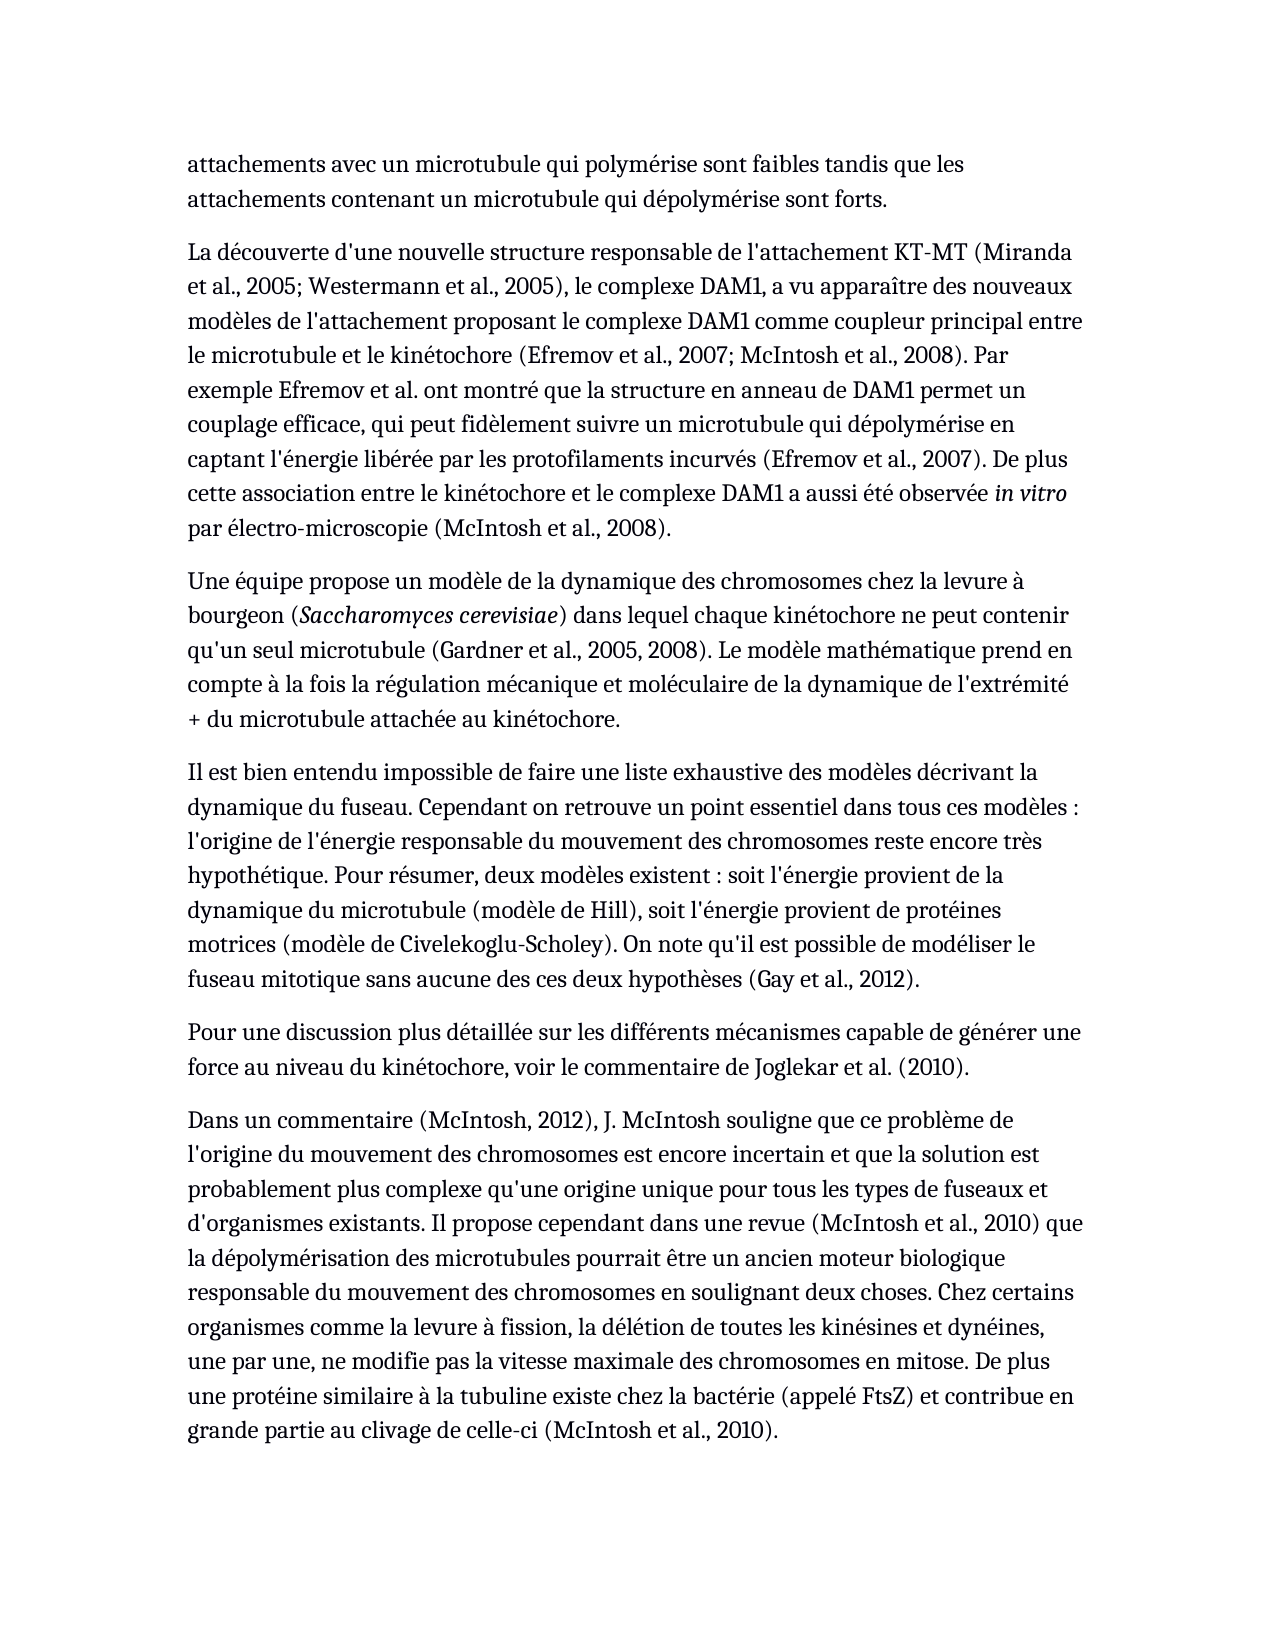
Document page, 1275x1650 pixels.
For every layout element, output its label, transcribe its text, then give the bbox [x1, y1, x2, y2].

text Pour une discussion plus détaillée sur les différents mécanismes capable de générer une force au niveau du kinétochore, voir le commentaire de Joglekar et al. (2010). [187, 1018, 1087, 1081]
text La découverte d'une nouvelle structure responsable de l'attachement KT-MT (Miranda et al., 2005; Westermann et al., 2005), le complexe DAM1, a vu apparaître des nouveaux modèles de l'attachement proposant le complexe DAM1 comme coupleur principal entre le microtubule et le kinétochore (Efremov et al., 2007; McIntosh et al., 2008). Par exemple Efremov et al. ont montré que la structure en anneau de DAM1 permet un couplage efficace, qui peut fidèlement suivre un microtubule qui dépolymérise en captant l'énergie libérée par les protofilaments incurvés (Efremov et al., 2007). De plus cette association entre le kinétochore et le complexe DAM1 a aussi été observée in vitro par électro-microscopie (McIntosh et al., 2008). [187, 238, 1087, 542]
text Une équipe propose un modèle de la dynamique des chromosomes chez la levure à bourgeon (Saccharomyces cerevisiae) dans lequel chaque kinétochore ne peut contenir qu'un seul microtubule (Gardner et al., 2005, 2008). Le modèle mathématique prend en compte à la fois la régulation mécanique et moléculaire de la dynamique de l'extrémité + du microtubule attachée au kinétochore. [187, 567, 1087, 733]
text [187, 150, 1087, 213]
text Dans un commentaire (McIntosh, 2012), J. McIntosh souligne que ce problème de l'origine du mouvement des chromosomes est encore incertain et que la solution est probablement plus complexe qu'une origine unique pour tous les types de fuseaux et d'organismes existants. Il propose cependant dans une revue (McIntosh et al., 2010) que la dépolymérisation des microtubules pourrait être un ancien moteur biologique responsable du mouvement des chromosomes en soulignant deux choses. Chez certains organismes comme la levure à fission, la délétion de toutes les kinésines et dynéines, une par une, ne modifie pas la vitesse maximale des chromosomes en mitose. De plus une protéine similaire à la tubuline existe chez la bactérie (appelé FtsZ) et contribue en grande partie au clivage de celle-ci (McIntosh et al., 2010). [187, 1106, 1087, 1445]
text Il est bien entendu impossible de faire une liste exhaustive des modèles décrivant la dynamique du fuseau. Cependant on retrouve un point essentiel dans tous ces modèles : l'origine de l'énergie responsable du mouvement des chromosomes reste encore très hypothétique. Pour résumer, deux modèles existent : soit l'énergie provient de la dynamique du microtubule (modèle de Hill), soit l'énergie provient de protéines motrices (modèle de Civelekoglu-Scholey). On note qu'il est possible de modéliser le fuseau mitotique sans aucune des ces deux hypothèses (Gay et al., 2012). [187, 758, 1087, 993]
